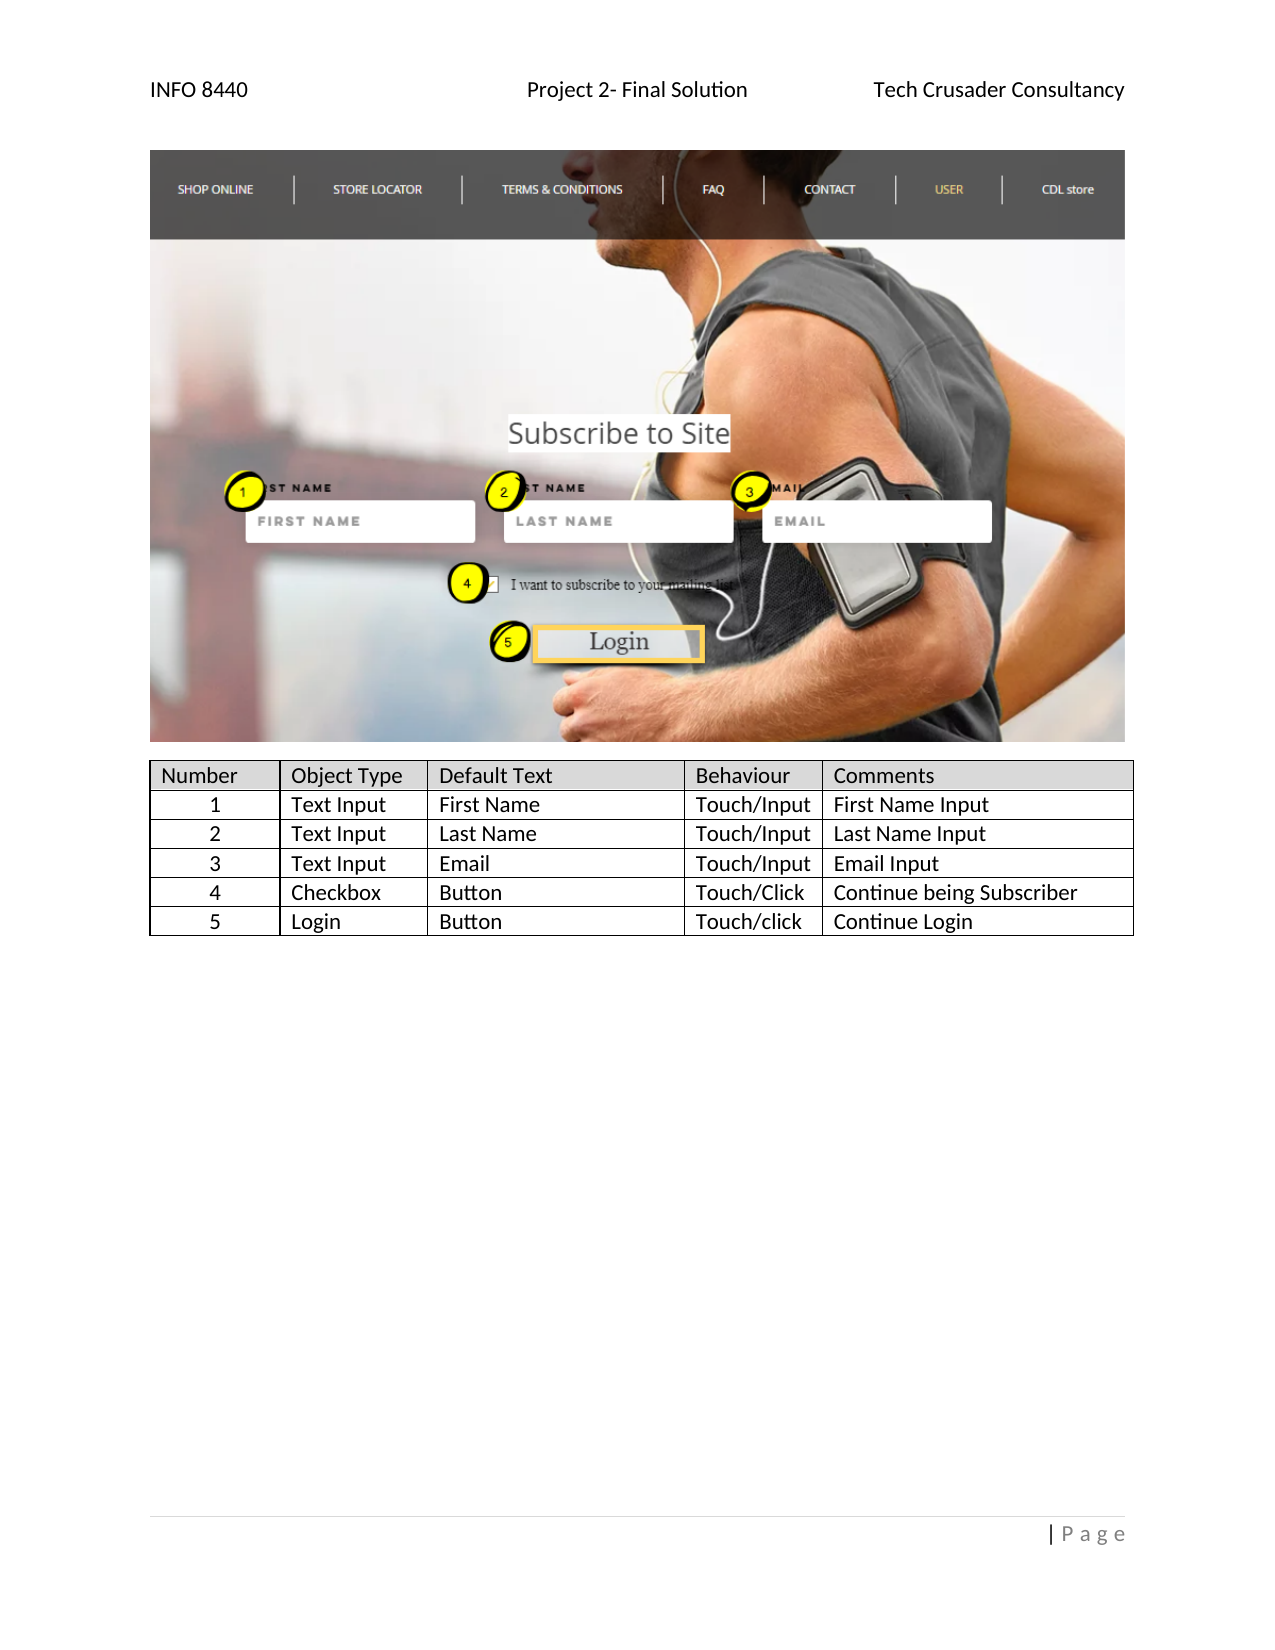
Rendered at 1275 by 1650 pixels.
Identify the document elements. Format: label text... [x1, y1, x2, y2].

table_cell Button [428, 907, 684, 935]
table_cell Last Name [428, 820, 684, 848]
table_cell Touch/Click [685, 878, 822, 906]
table_cell 4 [151, 878, 279, 906]
table_cell Button [428, 878, 684, 906]
table_cell Text Input [281, 791, 427, 818]
table_cell First Name Input [823, 791, 1133, 818]
table_cell Email [428, 849, 684, 877]
table_cell Touch/Input [685, 849, 822, 877]
table_cell 1 [151, 791, 279, 818]
table_cell Touch/Input [685, 820, 822, 848]
table_cell 5 [151, 907, 279, 935]
table_cell Touch/Input [685, 791, 822, 818]
table_cell Text Input [281, 820, 427, 848]
table_header Behaviour [685, 761, 822, 789]
table_header Default Text [428, 761, 684, 789]
table_header Number [151, 761, 279, 789]
table_cell Touch/click [685, 907, 822, 935]
table_header Object Type [281, 761, 427, 789]
table_cell 2 [151, 820, 279, 848]
table_cell Email Input [823, 849, 1133, 877]
table_cell Continue being Subscriber [823, 878, 1133, 906]
table_cell 3 [151, 849, 279, 877]
table_cell Last Name Input [823, 820, 1133, 848]
table_cell Checkbox [281, 878, 427, 906]
table_cell Continue Login [823, 907, 1133, 935]
picture [150, 150, 1125, 742]
table_cell Login [281, 907, 427, 935]
table_cell Text Input [281, 849, 427, 877]
table_header Comments [823, 761, 1133, 789]
table_cell First Name [428, 791, 684, 818]
